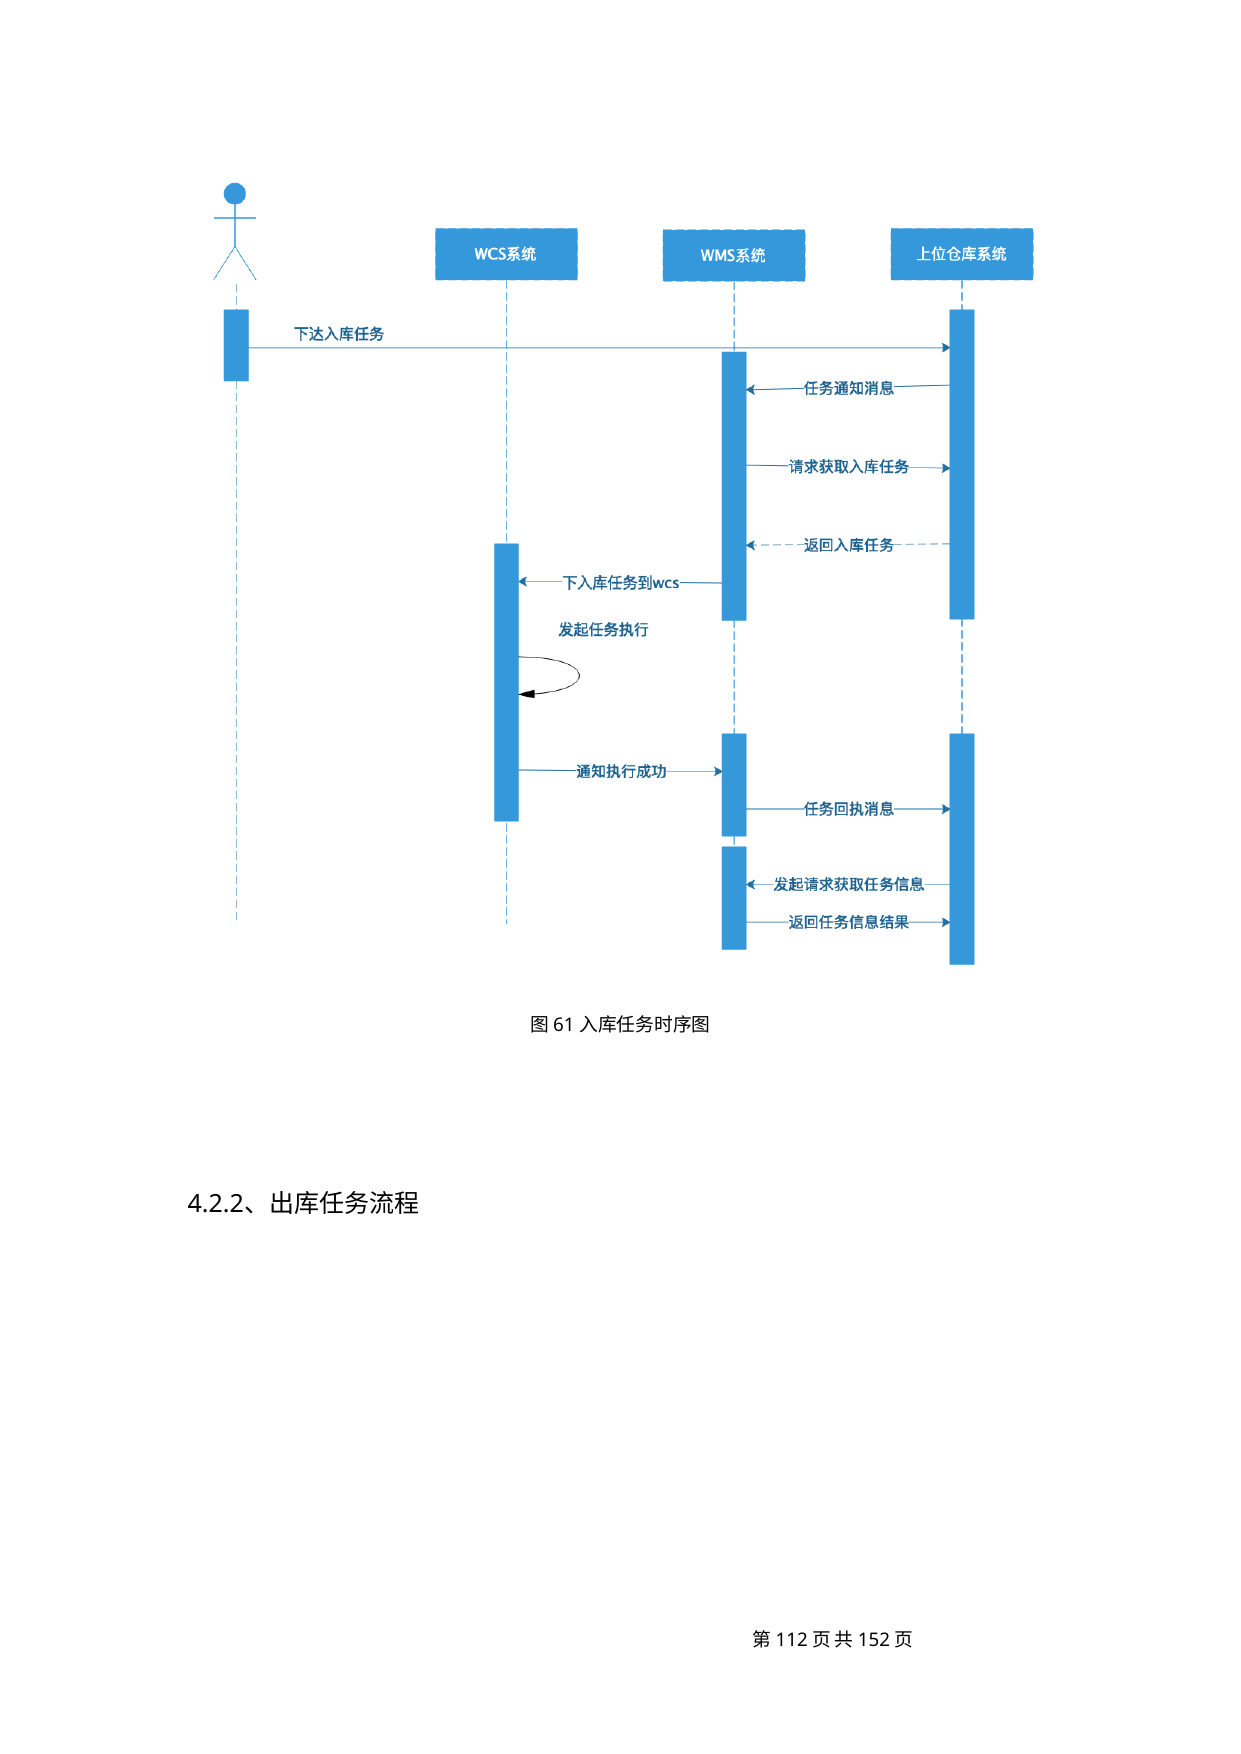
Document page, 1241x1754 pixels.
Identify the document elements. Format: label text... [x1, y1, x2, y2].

text 图 61 入库任务时序图 [187, 1007, 1053, 1039]
list 4.2.2、出库任务流程 [187, 1169, 1053, 1234]
picture [187, 162, 1053, 995]
